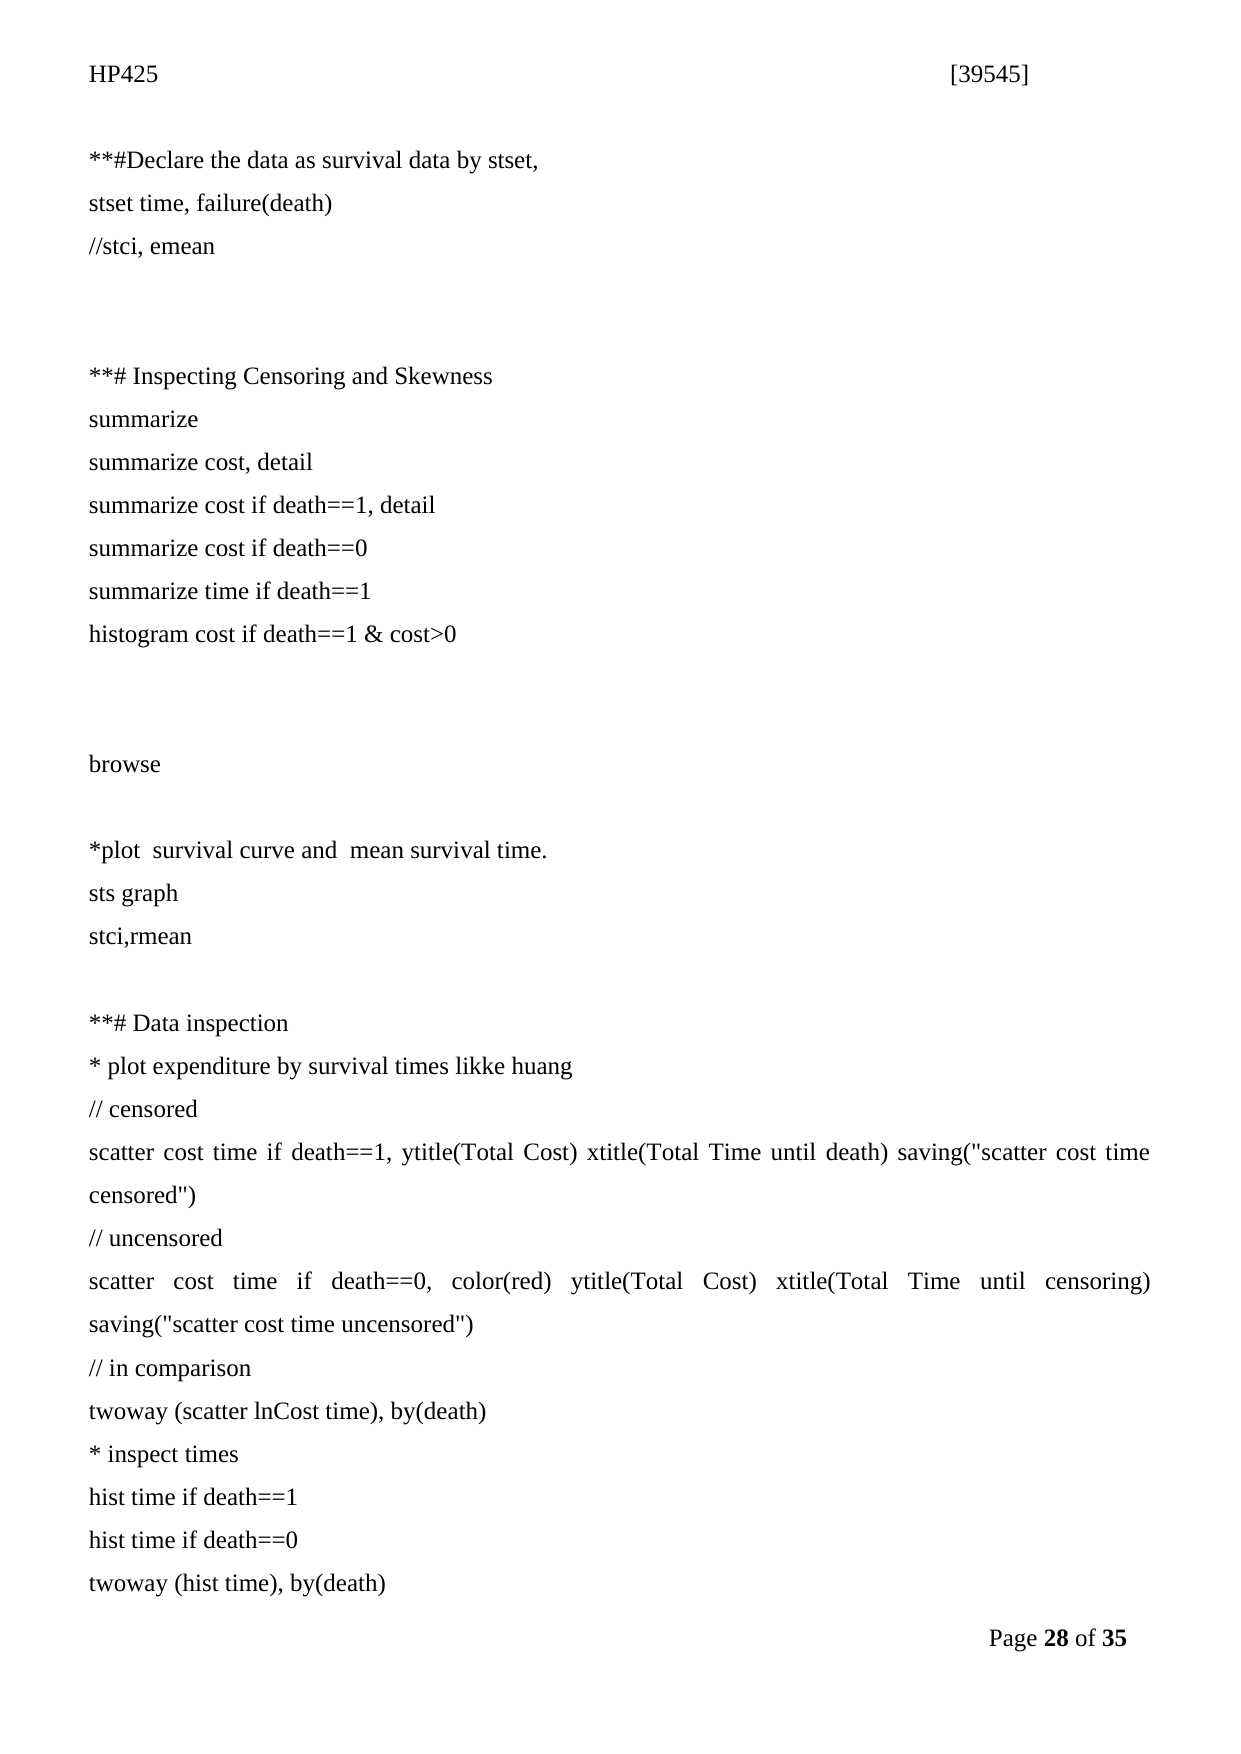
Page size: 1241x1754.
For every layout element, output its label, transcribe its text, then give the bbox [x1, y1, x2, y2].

text hist time if death==1 [89, 1482, 1152, 1511]
text histogram cost if death==1 & cost>0 [89, 619, 1152, 648]
text *plot survival curve and mean survival time. [89, 835, 1152, 864]
text // uncensored [89, 1223, 1152, 1252]
text summarize time if death==1 [89, 576, 1152, 605]
text **# Data inspection [89, 1008, 1152, 1036]
text **#Declare the data as survival data by stset, [89, 145, 1152, 174]
text summarize cost, detail [89, 447, 1152, 476]
text summarize cost if death==1, detail [89, 490, 1152, 519]
text twoway (scatter lnCost time), by(death) [89, 1396, 1152, 1424]
text sts graph [89, 878, 1152, 907]
text scatter cost time if death==1, ytitle(Total Cost) xtitle(Total Time until death) saving("scatter cost time censored") [89, 1137, 1152, 1209]
text stset time, failure(death) [89, 188, 1152, 217]
text summarize [89, 404, 1152, 433]
text * inspect times [89, 1439, 1152, 1468]
text scatter cost time if death==0, color(red) ytitle(Total Cost) xtitle(Total Time until censoring) saving("scatter cost time uncensored") [89, 1266, 1152, 1338]
text stci,rmean [89, 921, 1152, 950]
text //stci, emean [89, 231, 1152, 260]
text summarize cost if death==0 [89, 533, 1152, 562]
text twoway (hist time), by(death) [89, 1568, 1152, 1597]
text // censored [89, 1094, 1152, 1123]
text * plot expenditure by survival times likke huang [89, 1051, 1152, 1079]
text // in comparison [89, 1353, 1152, 1381]
text **# Inspecting Censoring and Skewness [89, 361, 1152, 389]
text hist time if death==0 [89, 1525, 1152, 1554]
text browse [89, 749, 1152, 778]
